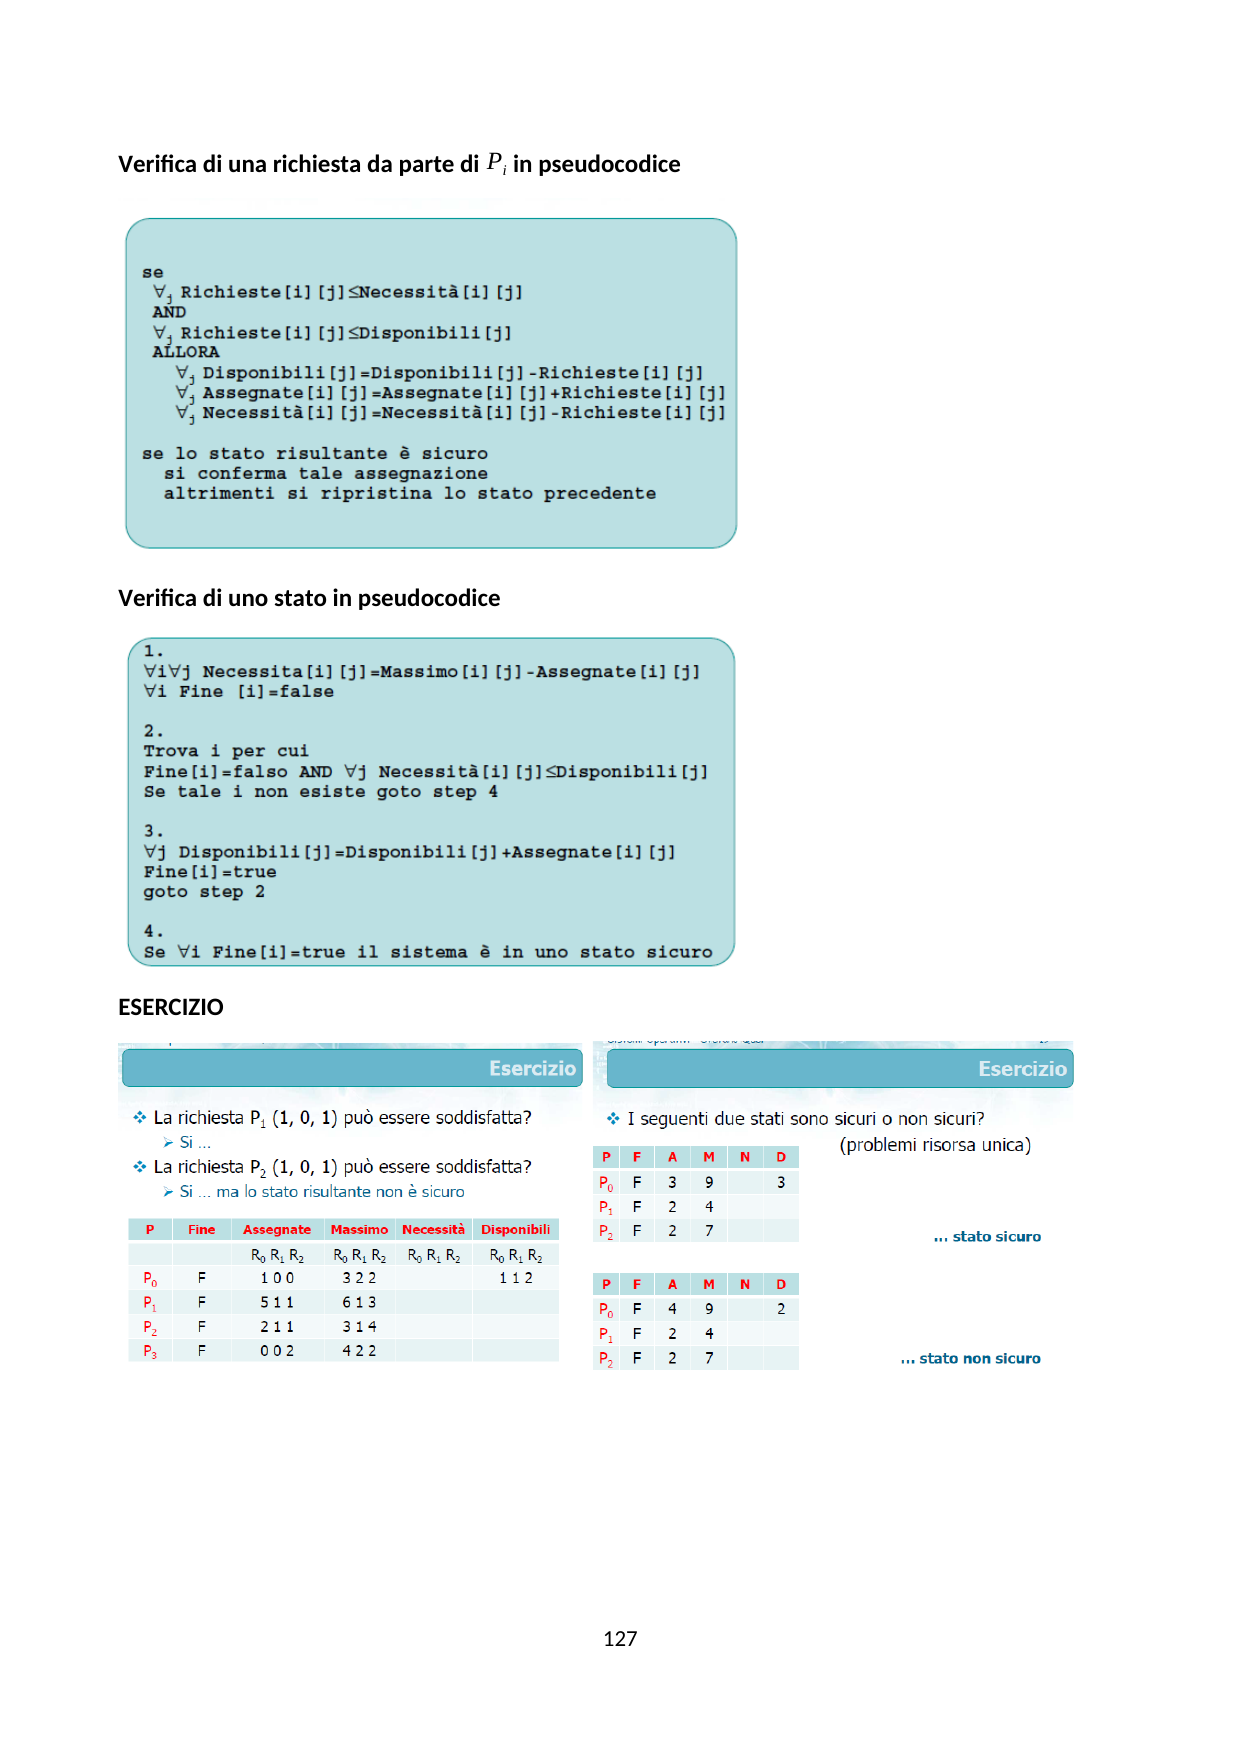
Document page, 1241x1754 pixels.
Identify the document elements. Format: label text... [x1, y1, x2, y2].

picture [118, 198, 750, 563]
text Verifica di una richiesta da parte di in pseudocodice [118, 148, 1122, 179]
picture [118, 1043, 588, 1390]
text Verifica di uno stato in pseudocodice [118, 582, 1122, 612]
text ESERCIZIO [118, 991, 1122, 1022]
picture [592, 1041, 1074, 1390]
picture [118, 631, 750, 973]
